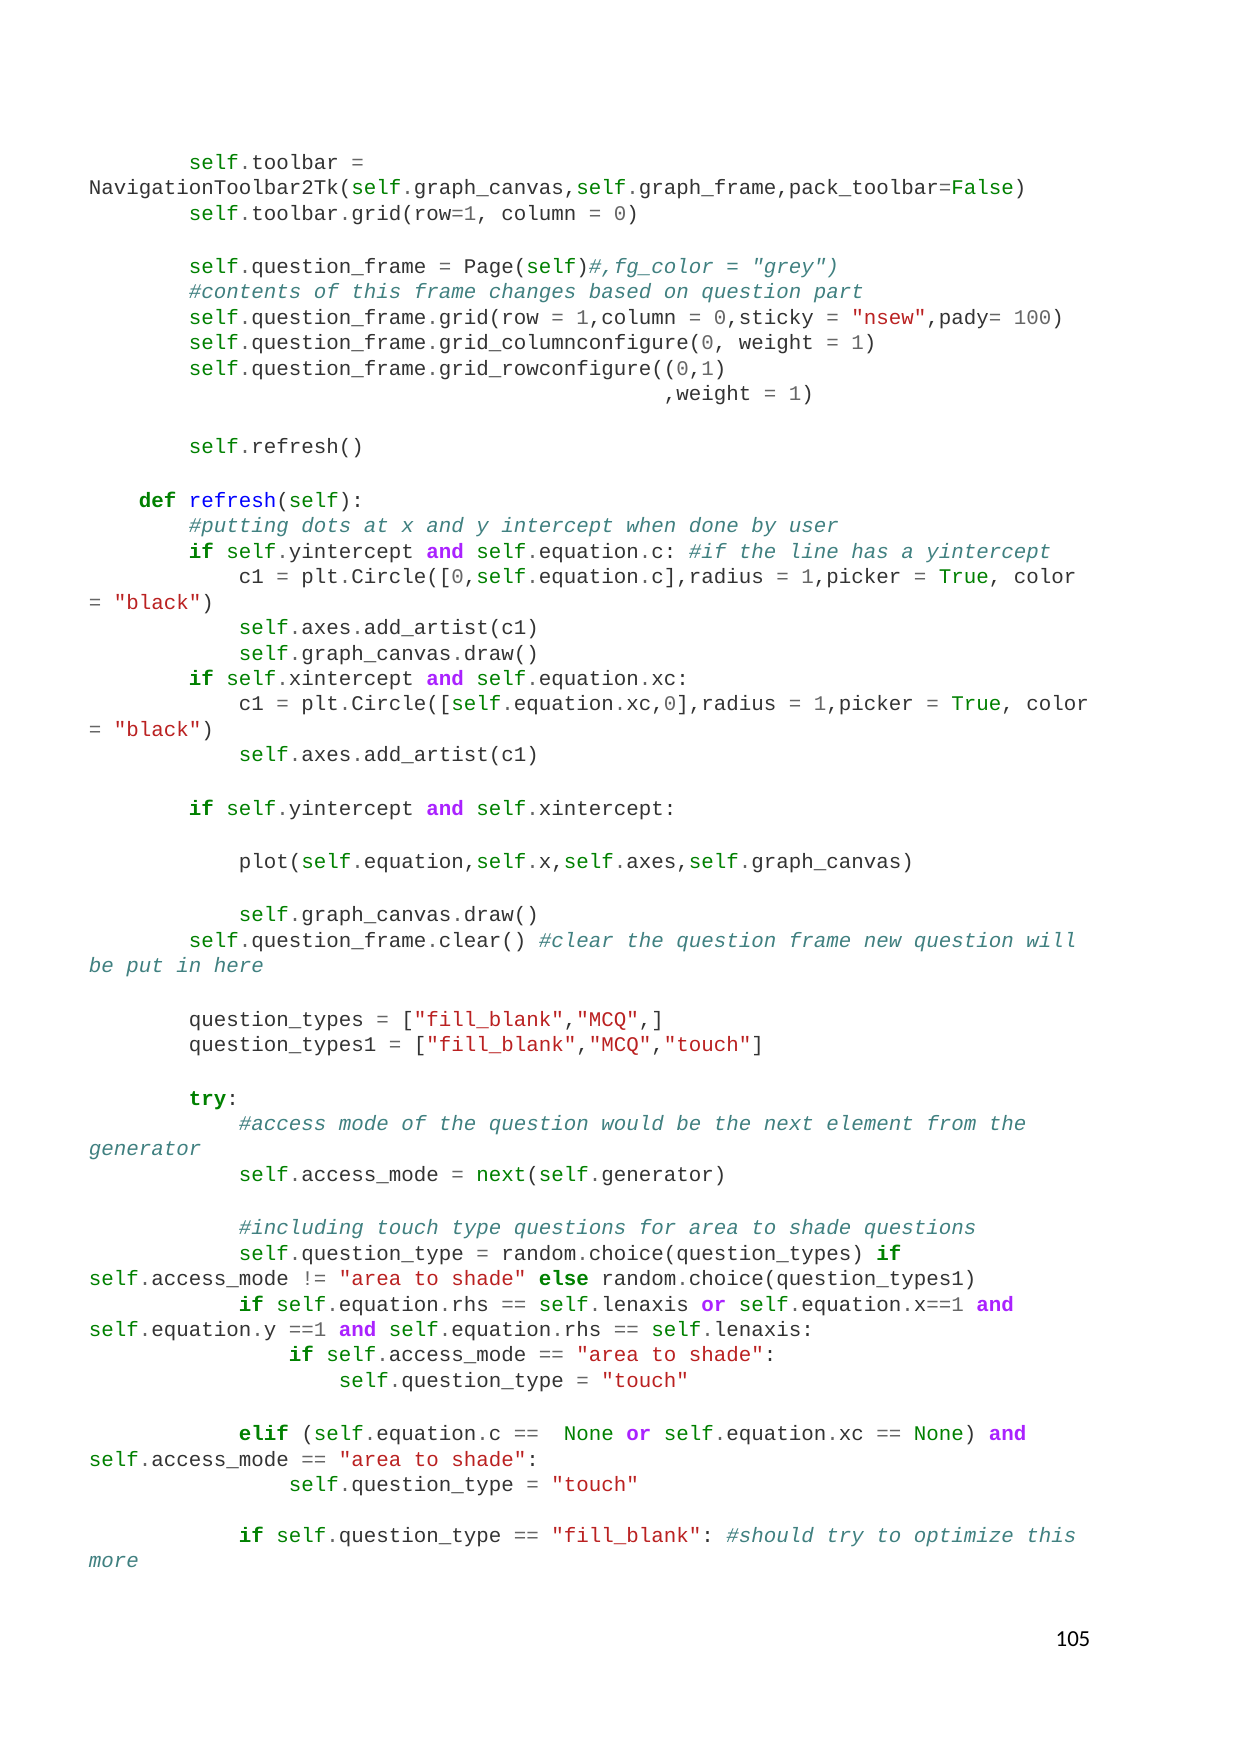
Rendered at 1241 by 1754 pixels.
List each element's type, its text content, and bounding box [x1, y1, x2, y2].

text self.question_frame.grid_rowconfigure((0,1) [89, 356, 1090, 381]
text if self.yintercept and self.equation.c: #if the line has a yintercept [89, 539, 1090, 564]
text self.question_type = "touch" [89, 1472, 1090, 1498]
text plot(self.equation,self.x,self.axes,self.graph_canvas) [89, 849, 1090, 875]
text self.question_type = random.choice(question_types) if self.access_mode != "area to shade" else random.choice(question_types1) [89, 1241, 1090, 1292]
text if self.xintercept and self.equation.xc: [89, 666, 1090, 692]
text self.question_frame.clear() #clear the question frame new question will be put in here [89, 928, 1090, 979]
text self.question_frame.grid_columnconfigure(0, weight = 1) [89, 331, 1090, 356]
text if self.yintercept and self.xintercept: [89, 796, 1090, 821]
text self.question_frame = Page(self)#,fg_color = "grey") [89, 254, 1090, 280]
text question_types = ["fill_blank","MCQ",] [89, 1007, 1090, 1032]
text self.toolbar = NavigationToolbar2Tk(self.graph_canvas,self.graph_frame,pack_toolbar=False) [89, 150, 1090, 201]
text self.refresh() [89, 435, 1090, 460]
text if self.question_type == "fill_blank": #should try to optimize this more [89, 1523, 1090, 1574]
text self.access_mode = next(self.generator) [89, 1162, 1090, 1187]
text def refresh(self): [89, 488, 1090, 514]
text c1 = plt.Circle([0,self.equation.c],radius = 1,picker = True, color = "black") [89, 564, 1090, 615]
text self.question_frame.grid(row = 1,column = 0,sticky = "nsew",pady= 100) [89, 305, 1090, 331]
text #including touch type questions for area to shade questions [89, 1216, 1090, 1241]
text self.toolbar.grid(row=1, column = 0) [89, 201, 1090, 226]
text c1 = plt.Circle([self.equation.xc,0],radius = 1,picker = True, color = "black") [89, 692, 1090, 742]
text if self.equation.rhs == self.lenaxis or self.equation.x==1 and self.equation.y ==1 and self.equation.rhs == self.lenaxis: [89, 1292, 1090, 1343]
text try: [89, 1086, 1090, 1111]
text self.graph_canvas.draw() [89, 903, 1090, 928]
text #putting dots at x and y intercept when done by user [89, 514, 1090, 539]
text elif (self.equation.c == None or self.equation.xc == None) and self.access_mode == "area to shade": [89, 1421, 1090, 1472]
text self.question_type = "touch" [89, 1368, 1090, 1393]
text if self.access_mode == "area to shade": [89, 1343, 1090, 1368]
text question_types1 = ["fill_blank","MCQ","touch"] [89, 1032, 1090, 1058]
text ,weight = 1) [89, 381, 1090, 407]
text self.axes.add_artist(c1) [89, 615, 1090, 641]
text #access mode of the question would be the next element from the generator [89, 1111, 1090, 1162]
text #contents of this frame changes based on question part [89, 280, 1090, 305]
text self.graph_canvas.draw() [89, 641, 1090, 666]
text self.axes.add_artist(c1) [89, 742, 1090, 768]
